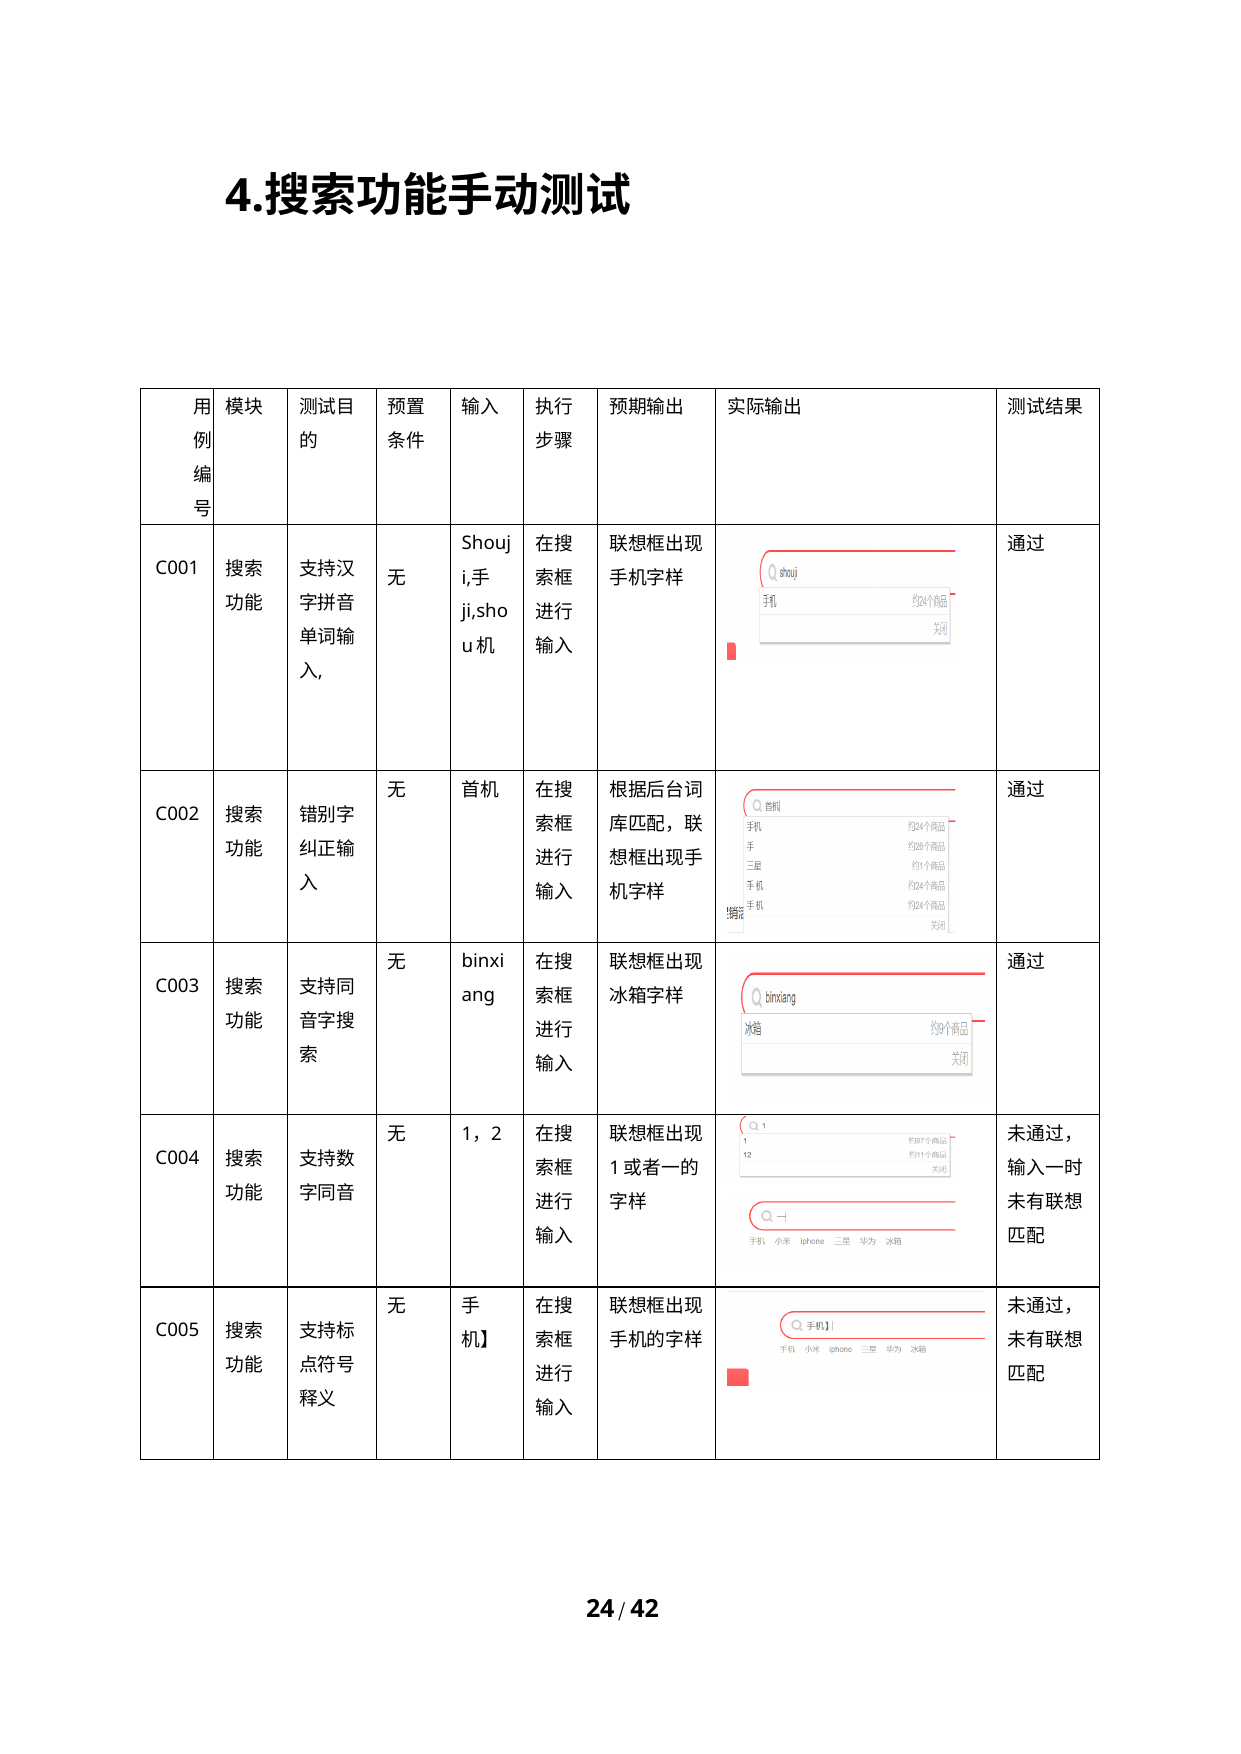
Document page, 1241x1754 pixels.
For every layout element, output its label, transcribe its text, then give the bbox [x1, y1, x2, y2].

table_cell 通过 [997, 771, 1099, 942]
table_cell 未通过，未有联想匹配 [997, 1288, 1099, 1458]
table_cell 无 [377, 525, 450, 770]
table_cell 在搜索框进行输入 [524, 525, 597, 770]
table_header 执行步骤 [524, 389, 597, 524]
table_cell [716, 525, 996, 770]
picture [727, 957, 985, 1099]
picture [727, 1291, 985, 1386]
table_cell [716, 1288, 996, 1458]
table_cell 根据后台词库匹配，联想框出现手机字样 [598, 771, 715, 942]
table_cell 搜索功能 [214, 943, 287, 1114]
table_cell 在搜索框进行输入 [524, 1115, 597, 1286]
table_cell 在搜索框进行输入 [524, 943, 597, 1114]
table_cell 首机 [451, 771, 523, 942]
table_cell 搜索功能 [214, 1288, 287, 1458]
table_cell 搜索功能 [214, 1115, 287, 1286]
table_cell 支持数字同音 [288, 1115, 376, 1286]
picture [727, 526, 956, 660]
table_cell C001 [141, 525, 213, 770]
table_cell 错别字纠正输入 [288, 771, 376, 942]
table_cell 在搜索框进行输入 [524, 1288, 597, 1458]
picture [727, 779, 956, 933]
table_header 预置条件 [377, 389, 450, 524]
table_cell C003 [141, 943, 213, 1114]
table_cell 通过 [997, 943, 1099, 1114]
table_header 模块 [214, 389, 287, 524]
table_cell 无 [377, 771, 450, 942]
table_cell 1，2 [451, 1115, 523, 1286]
table_cell [716, 771, 996, 942]
table_cell 搜索功能 [214, 771, 287, 942]
table_cell C002 [141, 771, 213, 942]
table_cell 搜索功能 [214, 525, 287, 770]
table_cell 未通过，输入一时未有联想匹配 [997, 1115, 1099, 1286]
table_cell binxiang [451, 943, 523, 1114]
table_cell 联想框出现冰箱字样 [598, 943, 715, 1114]
table_header 输入 [451, 389, 523, 524]
table_header 用例编号 [141, 389, 213, 524]
table_cell 无 [377, 943, 450, 1114]
table_cell 支持汉字拼音单词输入, [288, 525, 376, 770]
table_cell 支持同音字搜索 [288, 943, 376, 1114]
table_cell 联想框出现1或者一的字样 [598, 1115, 715, 1286]
table_header 测试结果 [997, 389, 1099, 524]
table_cell 通过 [997, 525, 1099, 770]
table_cell [716, 943, 996, 1114]
table_header 测试目的 [288, 389, 376, 524]
picture [727, 1198, 956, 1270]
table_cell [716, 1115, 996, 1286]
table_cell C004 [141, 1115, 213, 1286]
table_cell 在搜索框进行输入 [524, 771, 597, 942]
table_cell 支持标点符号释义 [288, 1288, 376, 1458]
table_cell 无 [377, 1288, 450, 1458]
table_cell 手机】 [451, 1288, 523, 1458]
subtitle 4.搜索功能手动测试 [225, 157, 1053, 225]
table_cell 无 [377, 1115, 450, 1286]
table_cell Shouji,手ji,shou机 [451, 525, 523, 770]
table_cell 联想框出现手机字样 [598, 525, 715, 770]
picture [727, 1116, 956, 1182]
table_header 实际输出 [716, 389, 996, 524]
table_cell 联想框出现手机的字样 [598, 1288, 715, 1458]
table_header 预期输出 [598, 389, 715, 524]
table_cell C005 [141, 1288, 213, 1458]
